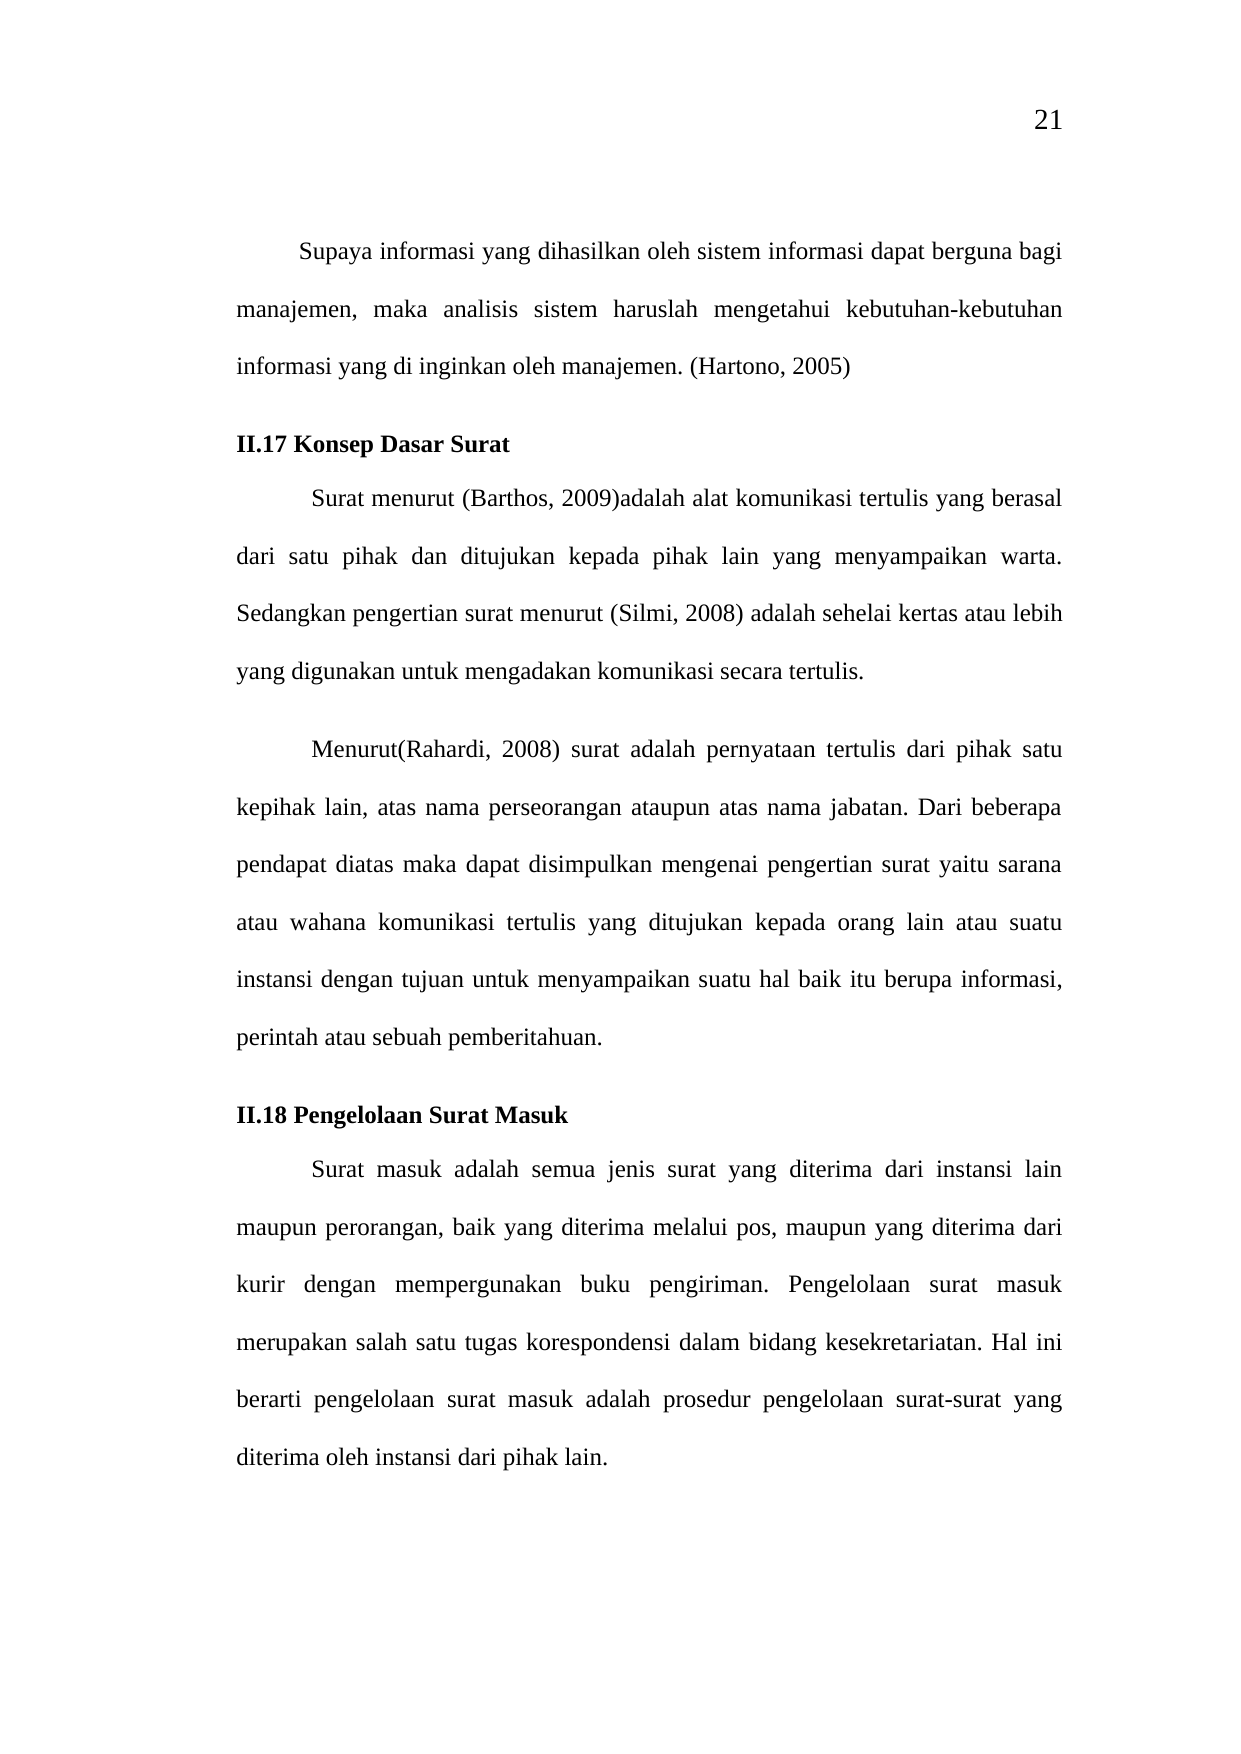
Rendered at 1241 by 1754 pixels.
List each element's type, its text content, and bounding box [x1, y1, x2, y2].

text Supaya informasi yang dihasilkan oleh sistem informasi dapat berguna bagi manajemen, maka analisis sistem haruslah mengetahui kebutuhan-kebutuhan informasi yang di inginkan oleh manajemen. (Hartono, 2005) [236, 236, 1063, 380]
text Menurut(Rahardi, 2008) surat adalah pernyataan tertulis dari pihak satu kepihak lain, atas nama perseorangan ataupun atas nama jabatan. Dari beberapa pendapat diatas maka dapat disimpulkan mengenai pengertian surat yaitu sarana atau wahana komunikasi tertulis yang ditujukan kepada orang lain atau suatu instansi dengan tujuan untuk menyampaikan suatu hal baik itu berupa informasi, perintah atau sebuah pemberitahuan. [236, 734, 1063, 1051]
subtitle Pengelolaan Surat Masuk [236, 1100, 1063, 1129]
subtitle Konsep Dasar Surat [236, 429, 1063, 458]
text Surat masuk adalah semua jenis surat yang diterima dari instansi lain maupun perorangan, baik yang diterima melalui pos, maupun yang diterima dari kurir dengan mempergunakan buku pengiriman. Pengelolaan surat masuk merupakan salah satu tugas korespondensi dalam bidang kesekretariatan. Hal ini berarti pengelolaan surat masuk adalah prosedur pengelolaan surat-surat yang diterima oleh instansi dari pihak lain. [236, 1154, 1063, 1470]
text Surat menurut (Barthos, 2009)adalah alat komunikasi tertulis yang berasal dari satu pihak dan ditujukan kepada pihak lain yang menyampaikan warta. Sedangkan pengertian surat menurut adalah sehelai kertas atau lebih yang digunakan untuk mengadakan komunikasi secara tertulis. [236, 483, 1063, 685]
